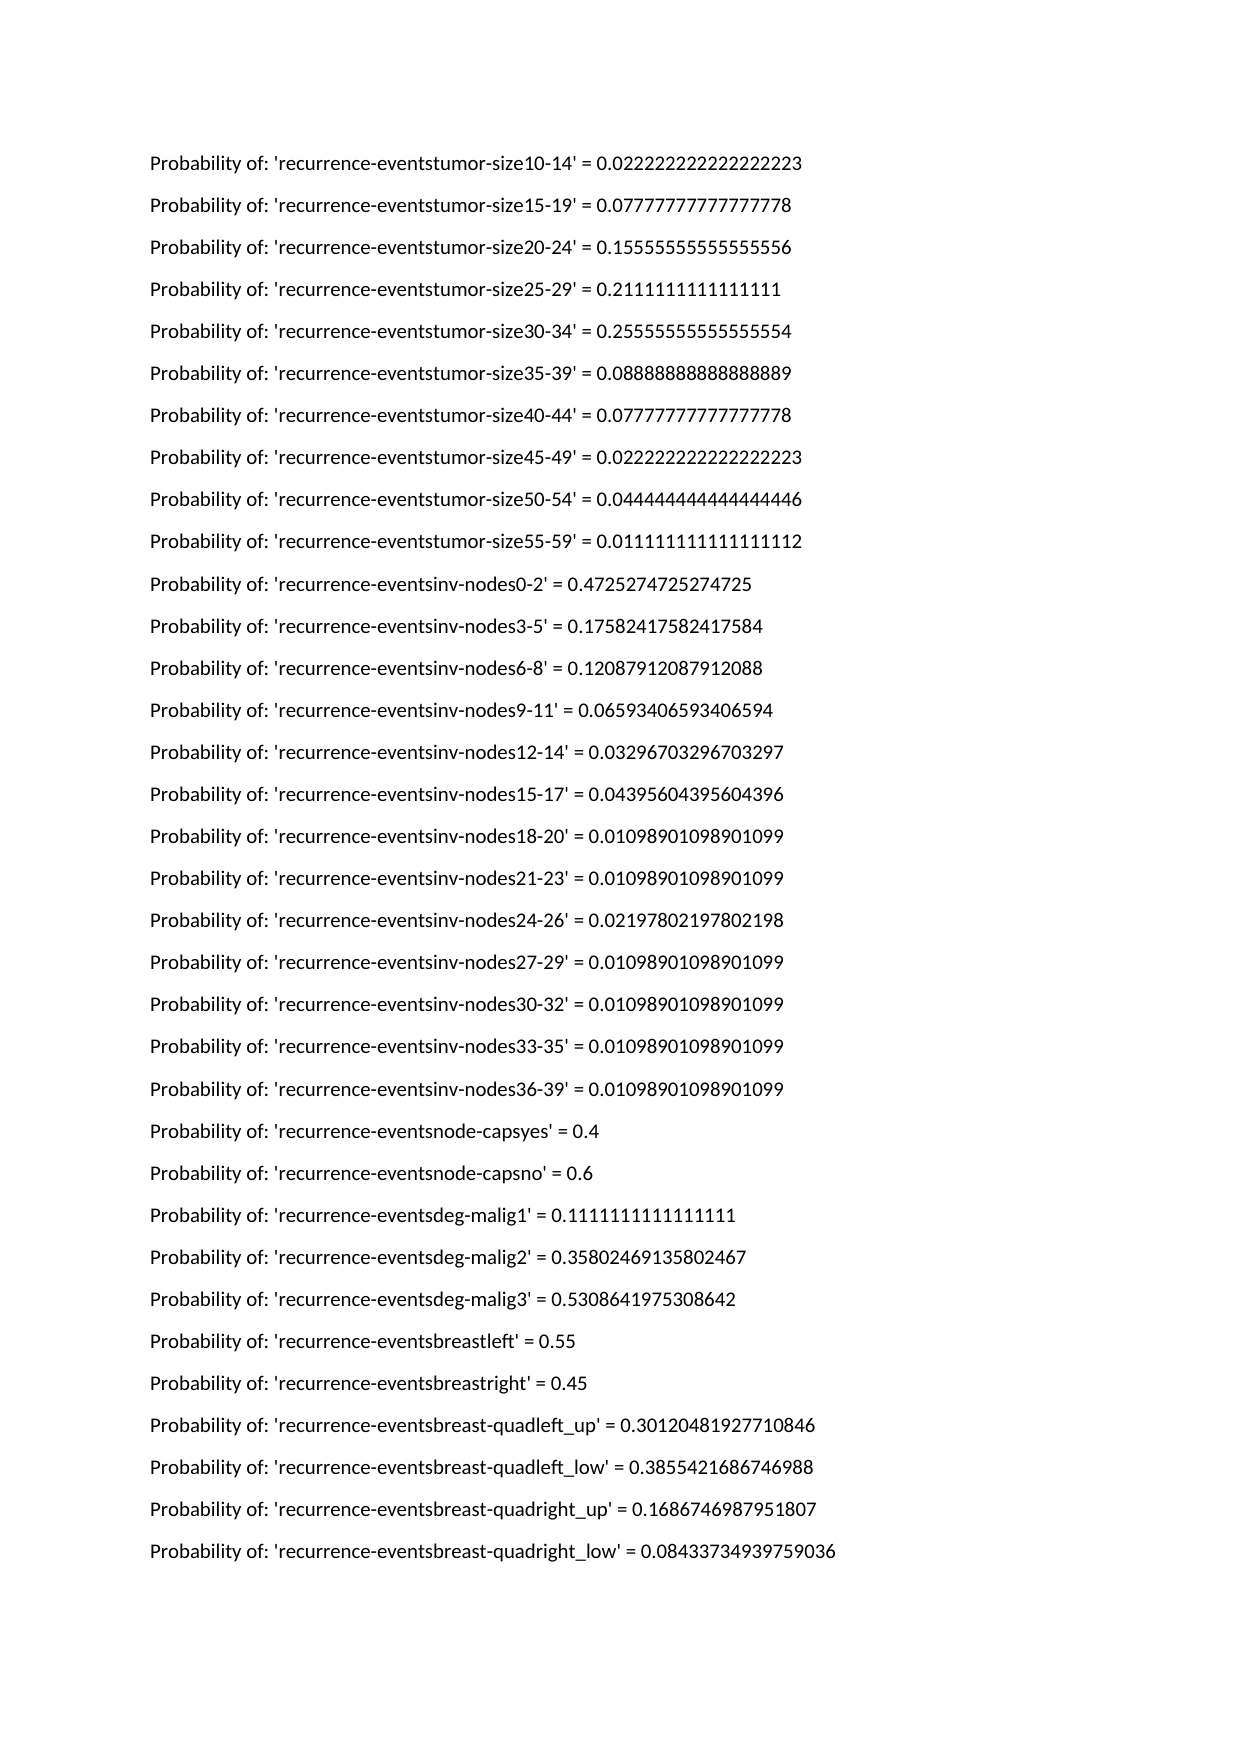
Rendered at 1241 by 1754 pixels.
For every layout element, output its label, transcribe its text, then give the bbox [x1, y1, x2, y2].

text Probability of: 'recurrence-eventstumor-size15-19' = 0.07777777777777778 [150, 192, 1090, 217]
text Probability of: 'recurrence-eventsinv-nodes24-26' = 0.02197802197802198 [150, 907, 1090, 933]
text Probability of: 'recurrence-eventsdeg-malig1' = 0.1111111111111111 [150, 1202, 1090, 1227]
text Probability of: 'recurrence-eventstumor-size10-14' = 0.022222222222222223 [150, 150, 1090, 175]
text Probability of: 'recurrence-eventsbreast-quadright_low' = 0.08433734939759036 [150, 1539, 1090, 1564]
text Probability of: 'recurrence-eventsinv-nodes18-20' = 0.01098901098901099 [150, 823, 1090, 849]
text Probability of: 'recurrence-eventstumor-size40-44' = 0.07777777777777778 [150, 402, 1090, 428]
text Probability of: 'recurrence-eventsinv-nodes9-11' = 0.06593406593406594 [150, 697, 1090, 722]
text Probability of: 'recurrence-eventsnode-capsno' = 0.6 [150, 1160, 1090, 1185]
text Probability of: 'recurrence-eventsinv-nodes0-2' = 0.4725274725274725 [150, 571, 1090, 596]
text Probability of: 'recurrence-eventsdeg-malig2' = 0.35802469135802467 [150, 1244, 1090, 1269]
text Probability of: 'recurrence-eventsinv-nodes3-5' = 0.17582417582417584 [150, 613, 1090, 638]
text Probability of: 'recurrence-eventstumor-size20-24' = 0.15555555555555556 [150, 234, 1090, 259]
text Probability of: 'recurrence-eventsinv-nodes33-35' = 0.01098901098901099 [150, 1034, 1090, 1059]
text Probability of: 'recurrence-eventsbreastright' = 0.45 [150, 1370, 1090, 1396]
text Probability of: 'recurrence-eventsinv-nodes6-8' = 0.12087912087912088 [150, 655, 1090, 680]
text Probability of: 'recurrence-eventsbreast-quadleft_low' = 0.3855421686746988 [150, 1454, 1090, 1480]
text Probability of: 'recurrence-eventsinv-nodes12-14' = 0.03296703296703297 [150, 739, 1090, 764]
text Probability of: 'recurrence-eventsbreast-quadright_up' = 0.1686746987951807 [150, 1497, 1090, 1522]
text Probability of: 'recurrence-eventstumor-size45-49' = 0.022222222222222223 [150, 444, 1090, 470]
text Probability of: 'recurrence-eventsinv-nodes15-17' = 0.04395604395604396 [150, 781, 1090, 807]
text Probability of: 'recurrence-eventstumor-size25-29' = 0.2111111111111111 [150, 276, 1090, 302]
text Probability of: 'recurrence-eventstumor-size30-34' = 0.25555555555555554 [150, 318, 1090, 344]
text Probability of: 'recurrence-eventsinv-nodes30-32' = 0.01098901098901099 [150, 992, 1090, 1017]
text Probability of: 'recurrence-eventsbreastleft' = 0.55 [150, 1328, 1090, 1354]
text Probability of: 'recurrence-eventsinv-nodes36-39' = 0.01098901098901099 [150, 1076, 1090, 1101]
text Probability of: 'recurrence-eventsinv-nodes27-29' = 0.01098901098901099 [150, 949, 1090, 975]
text Probability of: 'recurrence-eventstumor-size35-39' = 0.08888888888888889 [150, 360, 1090, 386]
text Probability of: 'recurrence-eventstumor-size55-59' = 0.011111111111111112 [150, 529, 1090, 554]
text Probability of: 'recurrence-eventstumor-size50-54' = 0.044444444444444446 [150, 487, 1090, 512]
text Probability of: 'recurrence-eventsbreast-quadleft_up' = 0.30120481927710846 [150, 1412, 1090, 1438]
text Probability of: 'recurrence-eventsinv-nodes21-23' = 0.01098901098901099 [150, 865, 1090, 891]
text Probability of: 'recurrence-eventsnode-capsyes' = 0.4 [150, 1118, 1090, 1143]
text Probability of: 'recurrence-eventsdeg-malig3' = 0.5308641975308642 [150, 1286, 1090, 1312]
